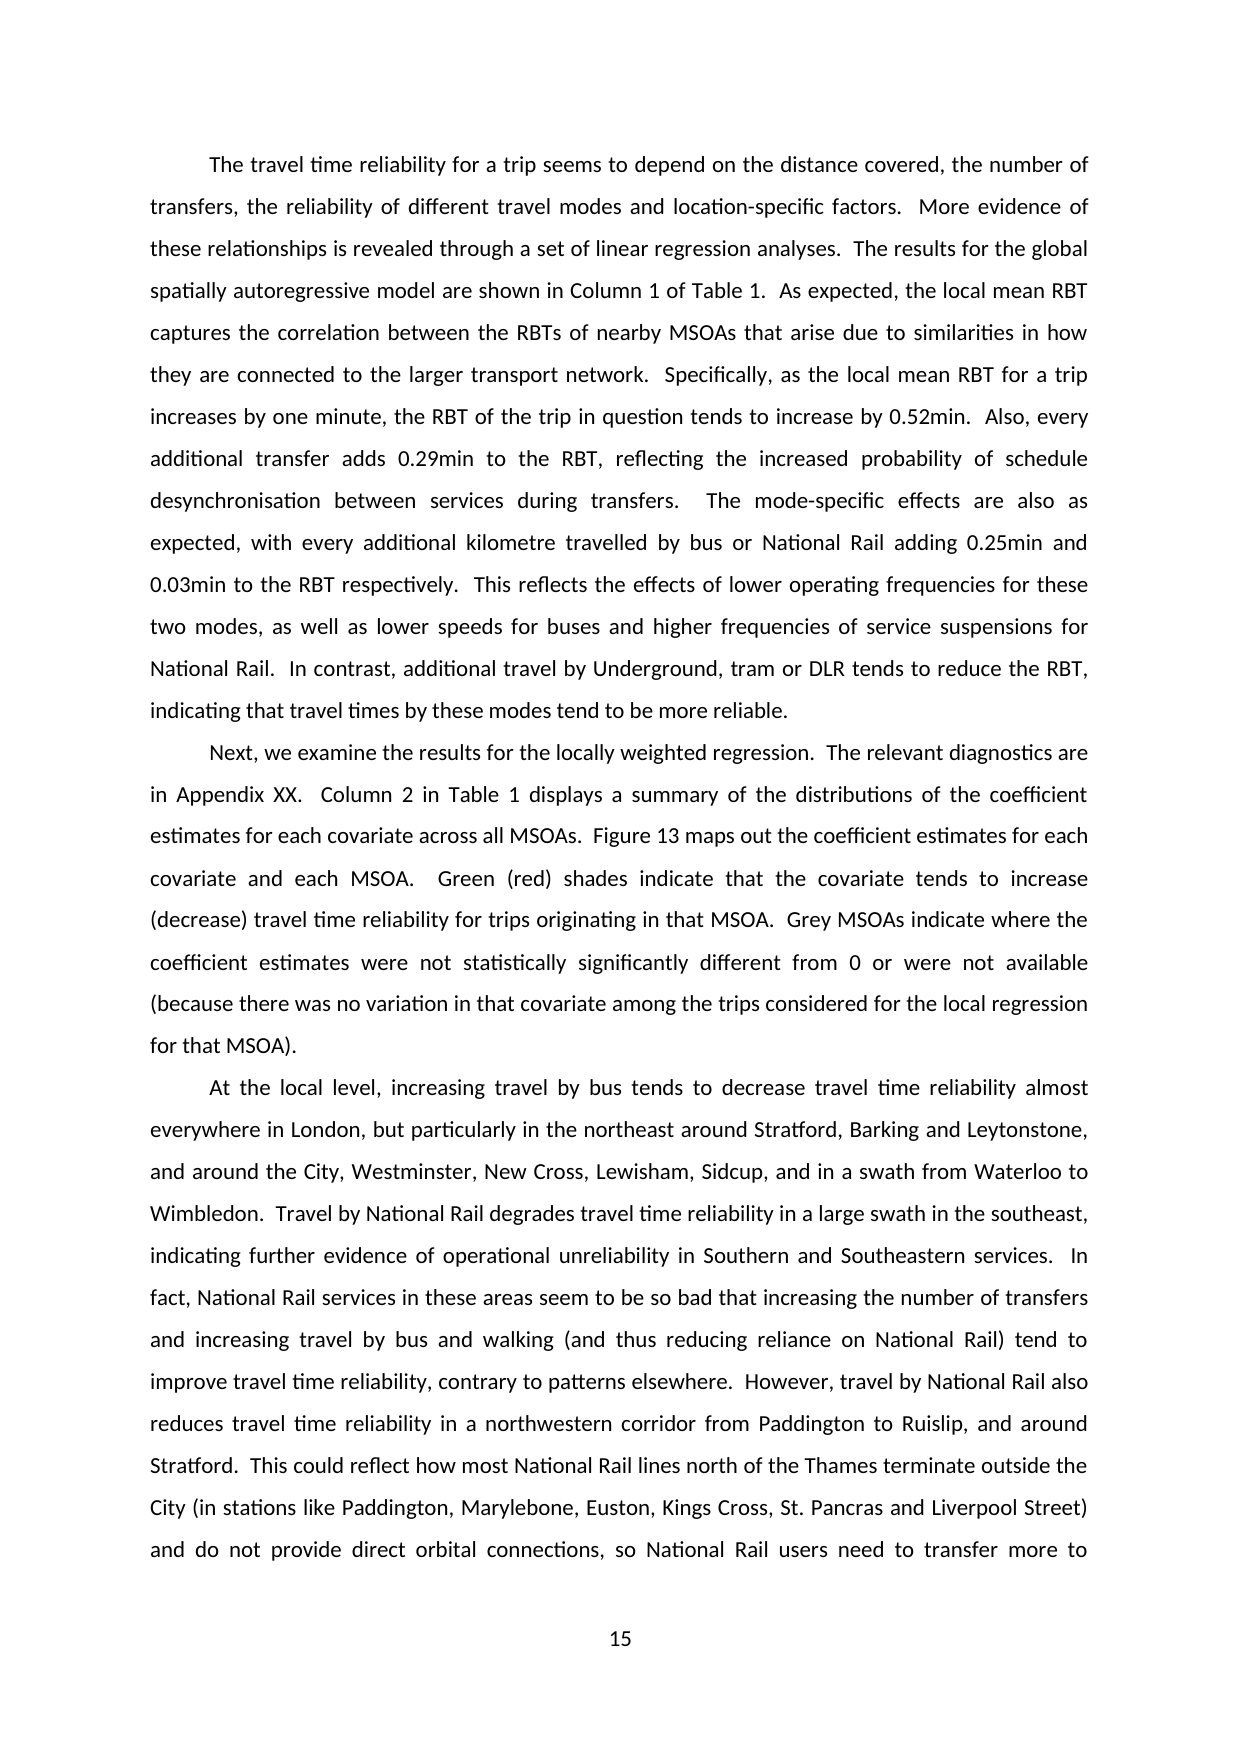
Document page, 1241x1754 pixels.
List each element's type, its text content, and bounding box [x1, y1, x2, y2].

text The travel time reliability for a trip seems to depend on the distance covered, the number of transfers, the reliability of different travel modes and location-specific factors. More evidence of these relationships is revealed through a set of linear regression analyses. The results for the global spatially autoregressive model are shown in Column 1 of Table 1. As expected, the local mean RBT captures the correlation between the RBTs of nearby MSOAs that arise due to similarities in how they are connected to the larger transport network. Specifically, as the local mean RBT for a trip increases by one minute, the RBT of the trip in question tends to increase by 0.52min. Also, every additional transfer adds 0.29min to the RBT, reflecting the increased probability of schedule desynchronisation between services during transfers. The mode-specific effects are also as expected, with every additional kilometre travelled by bus or National Rail adding 0.25min and 0.03min to the RBT respectively. This reflects the effects of lower operating frequencies for these two modes, as well as lower speeds for buses and higher frequencies of service suspensions for National Rail. In contrast, additional travel by Underground, tram or DLR tends to reduce the RBT, indicating that travel times by these modes tend to be more reliable. [150, 150, 1090, 724]
text Next, we examine the results for the locally weighted regression. The relevant diagnostics are in Appendix XX. Column 2 in Table 1 displays a summary of the distributions of the coefficient estimates for each covariate across all MSOAs. Figure 13 maps out the coefficient estimates for each covariate and each MSOA. Green (red) shades indicate that the covariate tends to increase (decrease) travel time reliability for trips originating in that MSOA. Grey MSOAs indicate where the coefficient estimates were not statistically significantly different from 0 or were not available (because there was no variation in that covariate among the trips considered for the local regression for that MSOA). [150, 738, 1090, 1059]
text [150, 1073, 1090, 1563]
